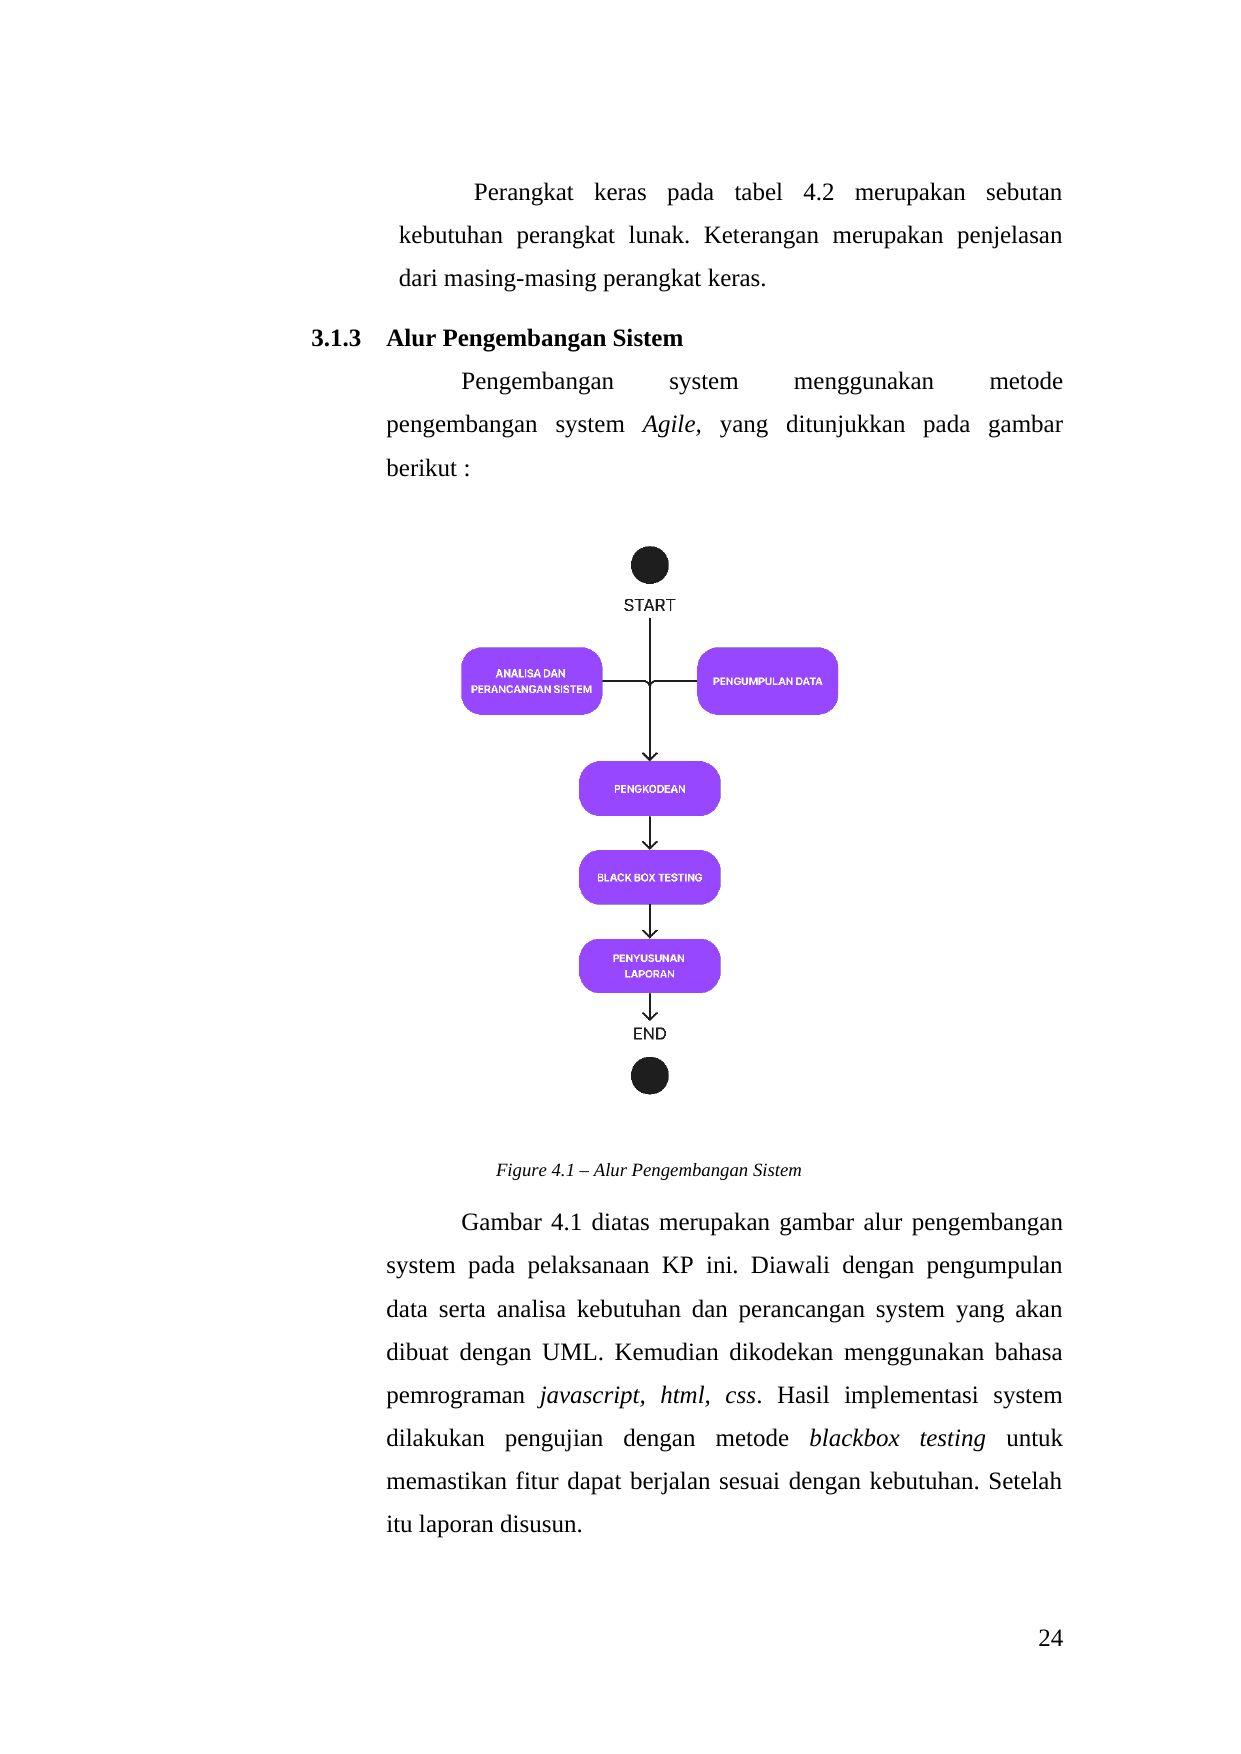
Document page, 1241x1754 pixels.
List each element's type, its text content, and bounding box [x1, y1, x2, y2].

text Perangkat keras pada tabel 4.2 merupakan sebutan kebutuhan perangkat lunak. Keterangan merupakan penjelasan dari masing-masing perangkat keras. [399, 177, 1063, 292]
text Figure 4.1 – Alur Pengembangan Sistem [236, 1158, 1063, 1180]
text Gambar 4.1 diatas merupakan gambar alur pengembangan system pada pelaksanaan KP ini. Diawali dengan pengumpulan data serta analisa kebutuhan dan perancangan system yang akan dibuat dengan UML. Kemudian dikodekan menggunakan bahasa pemrograman javascript, html, css. Hasil implementasi system dilakukan pengujian dengan metode blackbox testing untuk memastikan fitur dapat berjalan sesuai dengan kebutuhan. Setelah itu laporan disusun. [386, 1207, 1063, 1538]
text Pengembangan system menggunakan metode pengembangan system Agile, yang ditunjukkan pada gambar berikut : [386, 366, 1063, 481]
picture [427, 512, 872, 1128]
subtitle Alur Pengembangan Sistem [311, 323, 1063, 352]
